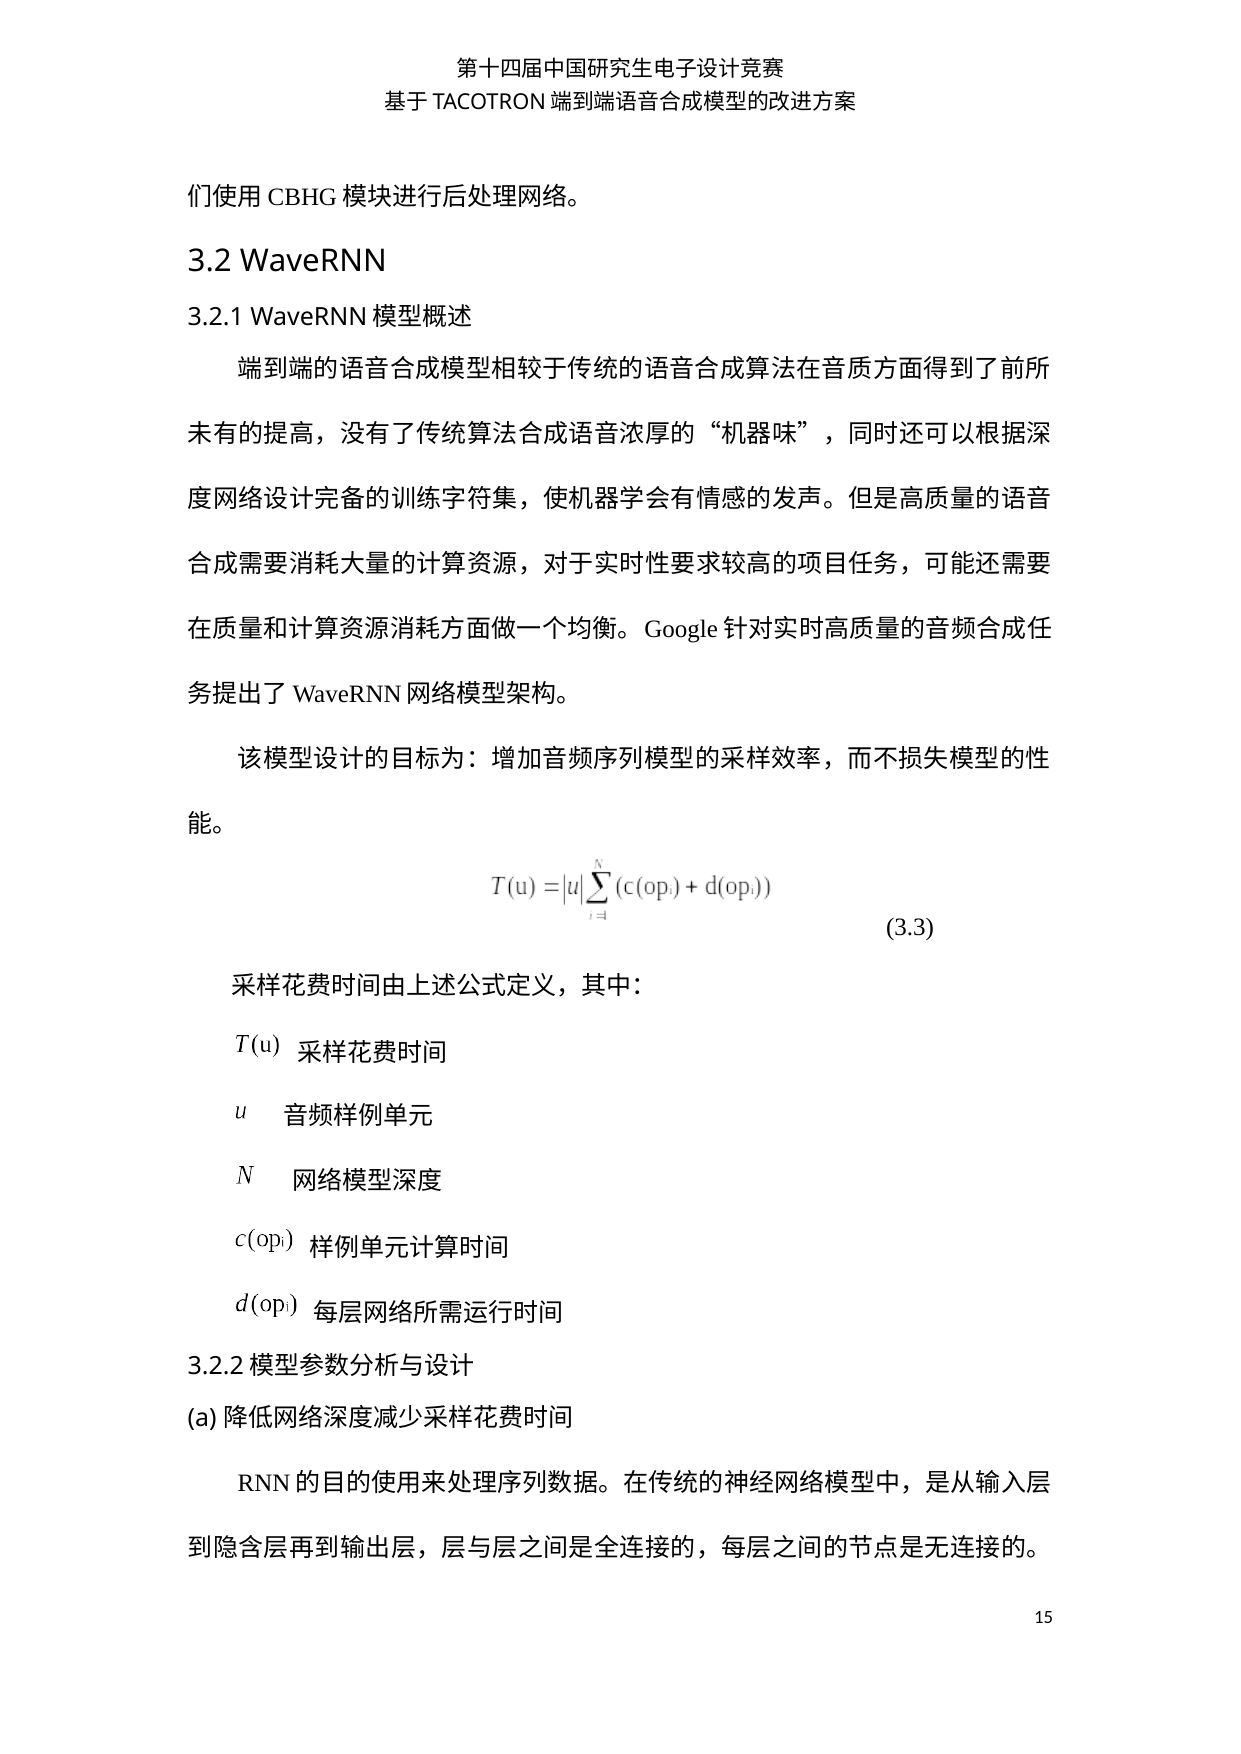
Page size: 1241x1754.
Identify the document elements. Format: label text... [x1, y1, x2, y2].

text 每层网络所需运行时间 [187, 1276, 1053, 1341]
text 采样花费时间 [187, 1016, 1053, 1081]
text 采样花费时间由上述公式定义，其中： [187, 951, 1053, 1016]
subtitle 3.2.2模型参数分析与设计 [187, 1341, 1053, 1383]
list 降低网络深度减少采样花费时间 [187, 1383, 1053, 1448]
text 样例单元计算时间 [187, 1211, 1053, 1276]
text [187, 162, 1053, 227]
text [187, 1448, 1053, 1578]
text 音频样例单元 [187, 1081, 1053, 1146]
text 该模型设计的目标为：增加音频序列模型的采样效率，而不损失模型的性能。 [187, 724, 1053, 854]
subtitle 3.2.1 WaveRNN模型概述 [187, 292, 1053, 334]
text 网络模型深度 [187, 1146, 1053, 1211]
text (3.3) [187, 854, 1053, 951]
subtitle 3.2 WaveRNN [187, 227, 1053, 292]
text 端到端的语音合成模型相较于传统的语音合成算法在音质方面得到了前所未有的提高，没有了传统算法合成语音浓厚的“机器味”，同时还可以根据深度网络设计完备的训练字符集，使机器学会有情感的发声。但是高质量的语音合成需要消耗大量的计算资源，对于实时性要求较高的项目任务，可能还需要在质量和计算资源消耗方面做一个均衡。Google针对实时高质量的音频合成任务提出了WaveRNN网络模型架构。 [187, 334, 1053, 724]
